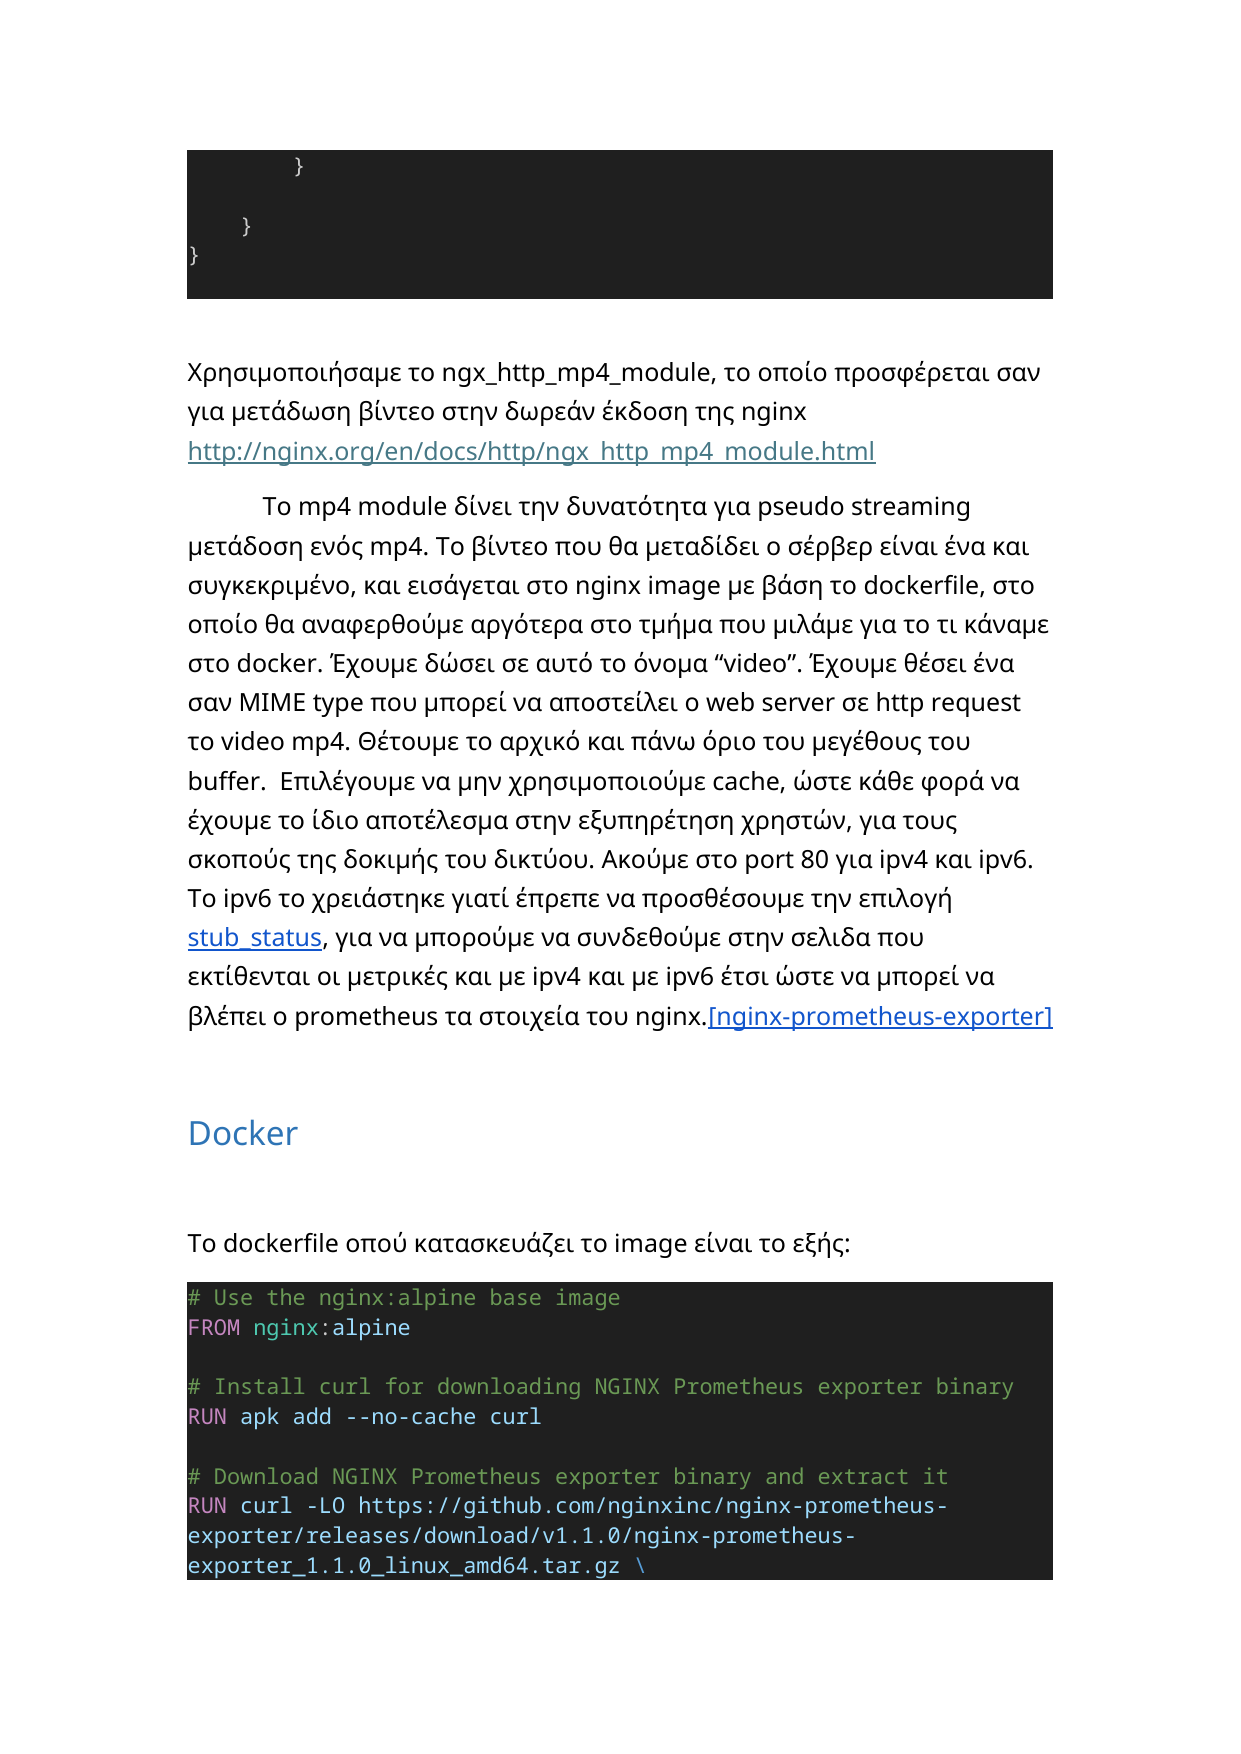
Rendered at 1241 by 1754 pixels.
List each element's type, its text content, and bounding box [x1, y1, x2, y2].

text # Install curl for downloading NGINX Prometheus exporter binary [187, 1371, 1053, 1401]
text Το mp4 module δίνει την δυνατότητα για pseudo streaming μετάδοση ενός mp4. Το βίντεο που θα μεταδίδει ο σέρβερ είναι ένα και συγκεκριμένο, και εισάγεται στο nginx image με βάση το dockerfile, στο οποίο θα αναφερθούμε αργότερα στο τμήμα που μιλάμε για το τι κάναμε στο docker. Έχουμε δώσει σε αυτό το όνομα “video”. Έχουμε θέσει ένα σαν MIME type που μπορεί να αποστείλει ο web server σε http request το video mp4. Θέτουμε το αρχικό και πάνω όριο του μεγέθους του buffer. Επιλέγουμε να μην χρησιμοποιούμε cache, ώστε κάθε φορά να έχουμε το ίδιο αποτέλεσμα στην εξυπηρέτηση χρηστών, για τους σκοπούς της δοκιμής του δικτύου. Ακούμε στο port 80 για ipv4 και ipv6. Το ipv6 το χρειάστηκε γιατί έπρεπε να προσθέσουμε την επιλογή stub_status, για να μπορούμε να συνδεθούμε στην σελιδα που εκτίθενται οι μετρικές και με ipv4 και με ipv6 έτσι ώστε να μπορεί να βλέπει o prometheus τα στοιχεία του nginx.[nginx-prometheus-exporter] [187, 489, 1053, 1032]
text # Use the nginx:alpine base image [187, 1282, 1053, 1312]
text FROM nginx:alpine [187, 1312, 1053, 1342]
text } [187, 150, 1053, 180]
text } [187, 239, 1053, 269]
subtitle Docker [187, 1110, 1053, 1155]
text # Download NGINX Prometheus exporter binary and extract it [187, 1461, 1053, 1491]
text Χρησιμοποιήσαμε το ngx_http_mp4_module, το οποίο προσφέρεται σαν για μετάδωση βίντεο στην δωρεάν έκδοση της nginx http://nginx.org/en/docs/http/ngx_http_mp4_module.html [187, 355, 1053, 467]
text } [187, 209, 1053, 239]
text RUN curl -LO https://github.com/nginxinc/nginx-prometheus-exporter/releases/download/v1.1.0/nginx-prometheus-exporter_1.1.0_linux_amd64.tar.gz \ [187, 1491, 1053, 1580]
text RUN apk add --no-cache curl [187, 1401, 1053, 1431]
text Το dockerfile οπού κατασκευάζει το image είναι το εξής: [187, 1226, 1053, 1260]
